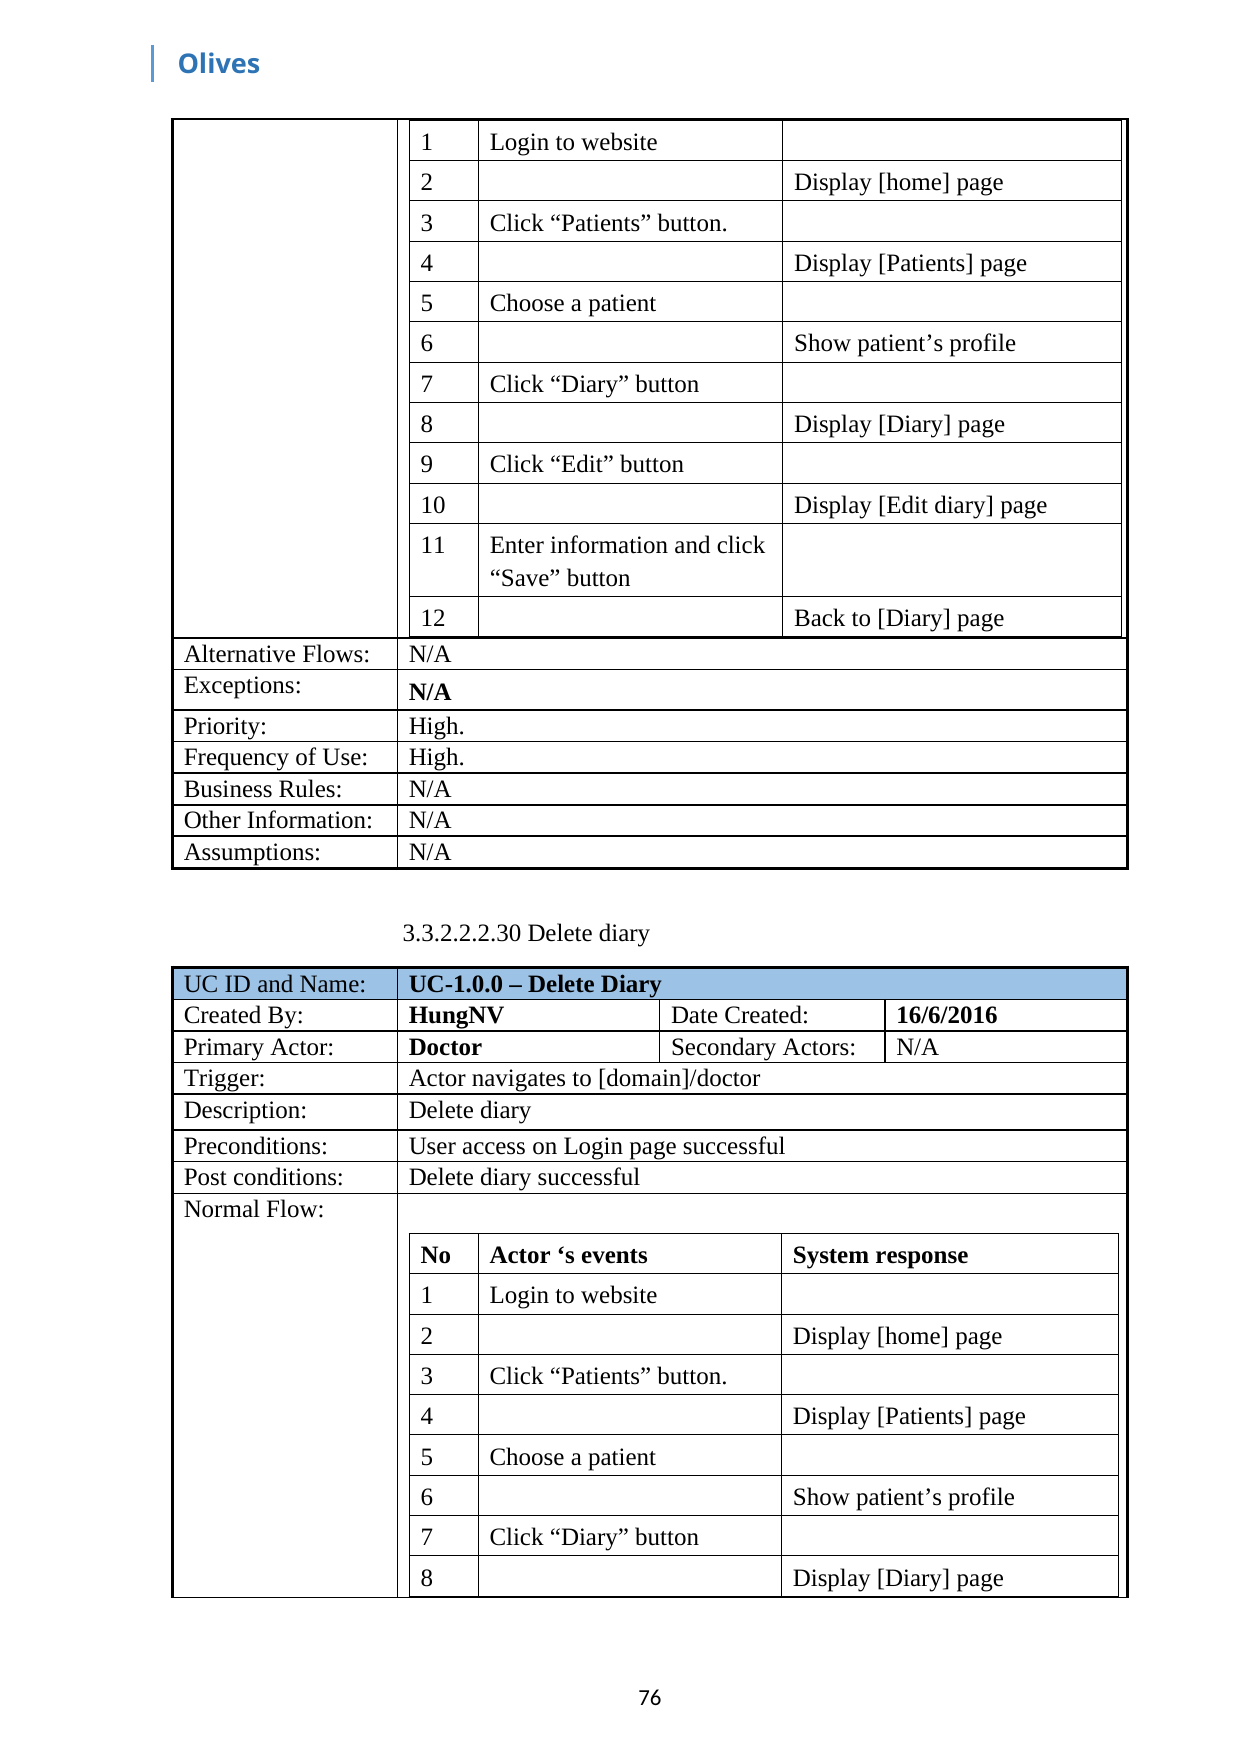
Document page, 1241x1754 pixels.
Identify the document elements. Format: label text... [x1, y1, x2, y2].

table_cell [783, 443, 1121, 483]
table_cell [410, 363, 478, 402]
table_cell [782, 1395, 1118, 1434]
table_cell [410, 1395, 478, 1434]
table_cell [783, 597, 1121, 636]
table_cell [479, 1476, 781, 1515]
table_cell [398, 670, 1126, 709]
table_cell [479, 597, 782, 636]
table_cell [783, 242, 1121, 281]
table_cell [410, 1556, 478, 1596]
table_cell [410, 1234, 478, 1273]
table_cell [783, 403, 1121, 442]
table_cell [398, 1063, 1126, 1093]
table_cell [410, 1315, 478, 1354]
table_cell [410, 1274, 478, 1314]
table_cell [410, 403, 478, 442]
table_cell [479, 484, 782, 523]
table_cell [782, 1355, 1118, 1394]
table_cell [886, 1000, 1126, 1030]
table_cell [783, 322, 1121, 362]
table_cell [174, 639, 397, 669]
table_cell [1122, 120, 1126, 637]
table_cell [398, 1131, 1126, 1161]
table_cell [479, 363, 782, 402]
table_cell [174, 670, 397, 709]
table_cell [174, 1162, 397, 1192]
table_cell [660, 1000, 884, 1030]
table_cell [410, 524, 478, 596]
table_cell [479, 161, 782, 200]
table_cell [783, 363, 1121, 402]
text 3.3.2.2.2.30 Delete diary [327, 918, 1122, 947]
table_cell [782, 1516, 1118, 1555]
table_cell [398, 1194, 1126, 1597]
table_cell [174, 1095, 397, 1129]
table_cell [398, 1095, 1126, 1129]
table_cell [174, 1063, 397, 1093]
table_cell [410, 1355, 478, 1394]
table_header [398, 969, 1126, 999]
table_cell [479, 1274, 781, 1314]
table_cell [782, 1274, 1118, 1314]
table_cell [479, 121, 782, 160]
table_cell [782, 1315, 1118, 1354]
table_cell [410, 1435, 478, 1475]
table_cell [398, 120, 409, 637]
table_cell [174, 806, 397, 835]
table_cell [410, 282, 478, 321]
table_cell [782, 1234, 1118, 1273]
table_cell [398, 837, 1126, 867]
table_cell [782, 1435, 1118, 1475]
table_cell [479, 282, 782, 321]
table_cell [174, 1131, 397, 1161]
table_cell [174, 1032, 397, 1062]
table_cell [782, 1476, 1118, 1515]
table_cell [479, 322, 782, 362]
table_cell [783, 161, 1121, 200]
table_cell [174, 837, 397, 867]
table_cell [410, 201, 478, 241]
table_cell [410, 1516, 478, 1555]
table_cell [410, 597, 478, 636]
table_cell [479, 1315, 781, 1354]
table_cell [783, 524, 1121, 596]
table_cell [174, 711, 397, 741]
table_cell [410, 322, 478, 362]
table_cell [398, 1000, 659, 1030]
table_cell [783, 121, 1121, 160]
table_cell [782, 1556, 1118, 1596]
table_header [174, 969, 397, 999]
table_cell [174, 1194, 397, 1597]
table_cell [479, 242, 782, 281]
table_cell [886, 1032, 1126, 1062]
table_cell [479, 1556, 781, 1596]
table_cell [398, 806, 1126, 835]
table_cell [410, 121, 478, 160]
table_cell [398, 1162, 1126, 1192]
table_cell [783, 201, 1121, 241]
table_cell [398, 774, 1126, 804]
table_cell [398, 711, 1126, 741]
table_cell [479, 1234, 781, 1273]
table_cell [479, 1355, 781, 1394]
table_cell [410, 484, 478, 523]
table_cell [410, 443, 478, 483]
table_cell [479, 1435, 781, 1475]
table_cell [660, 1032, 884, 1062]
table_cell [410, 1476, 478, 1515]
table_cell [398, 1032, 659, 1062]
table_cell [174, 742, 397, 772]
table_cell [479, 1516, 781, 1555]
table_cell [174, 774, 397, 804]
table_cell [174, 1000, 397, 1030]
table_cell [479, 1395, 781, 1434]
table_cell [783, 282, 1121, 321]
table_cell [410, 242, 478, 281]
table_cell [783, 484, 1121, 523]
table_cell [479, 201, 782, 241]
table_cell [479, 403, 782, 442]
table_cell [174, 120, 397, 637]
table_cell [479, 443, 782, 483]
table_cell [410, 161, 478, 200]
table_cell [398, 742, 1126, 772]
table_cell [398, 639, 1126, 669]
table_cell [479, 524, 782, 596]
